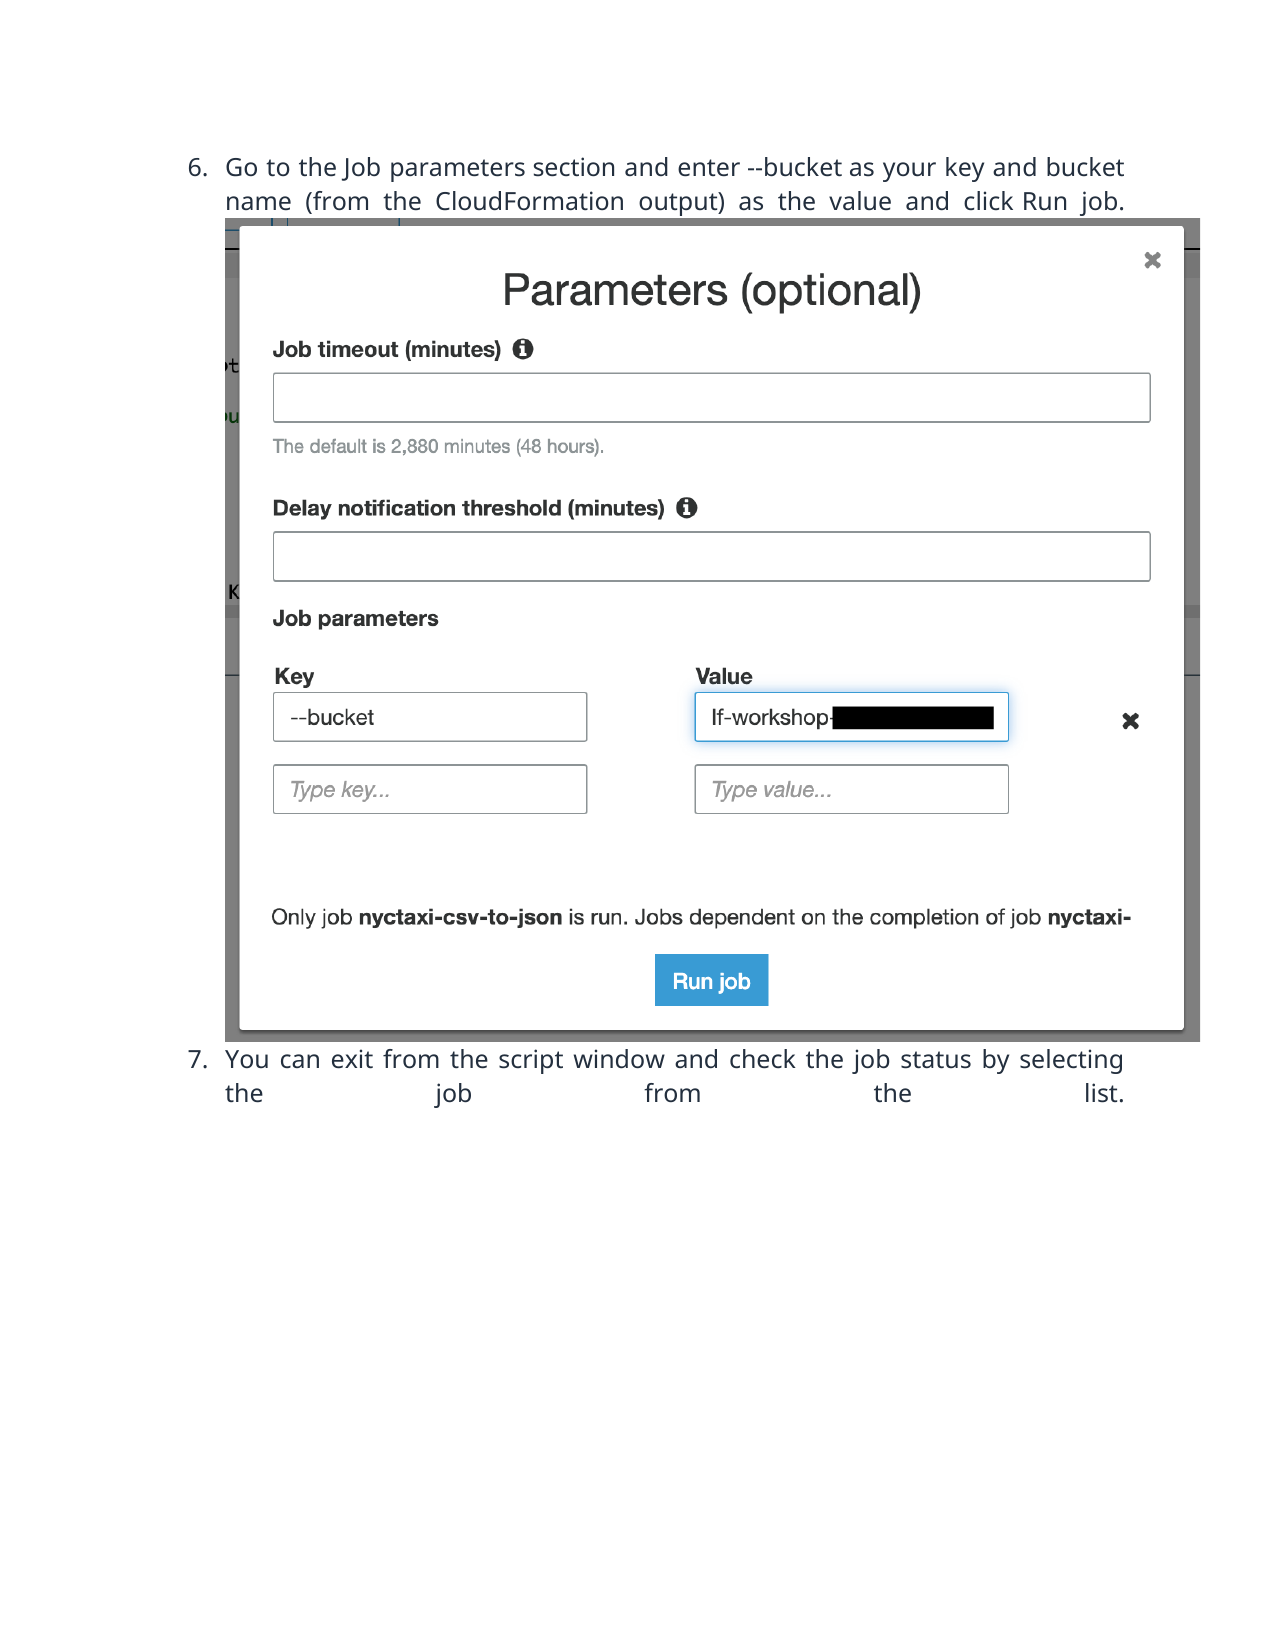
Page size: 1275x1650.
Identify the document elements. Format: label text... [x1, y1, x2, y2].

picture [225, 218, 1200, 1042]
list You can exit from the script window and check the job status by selecting the job from the list. [187, 1042, 1125, 1110]
